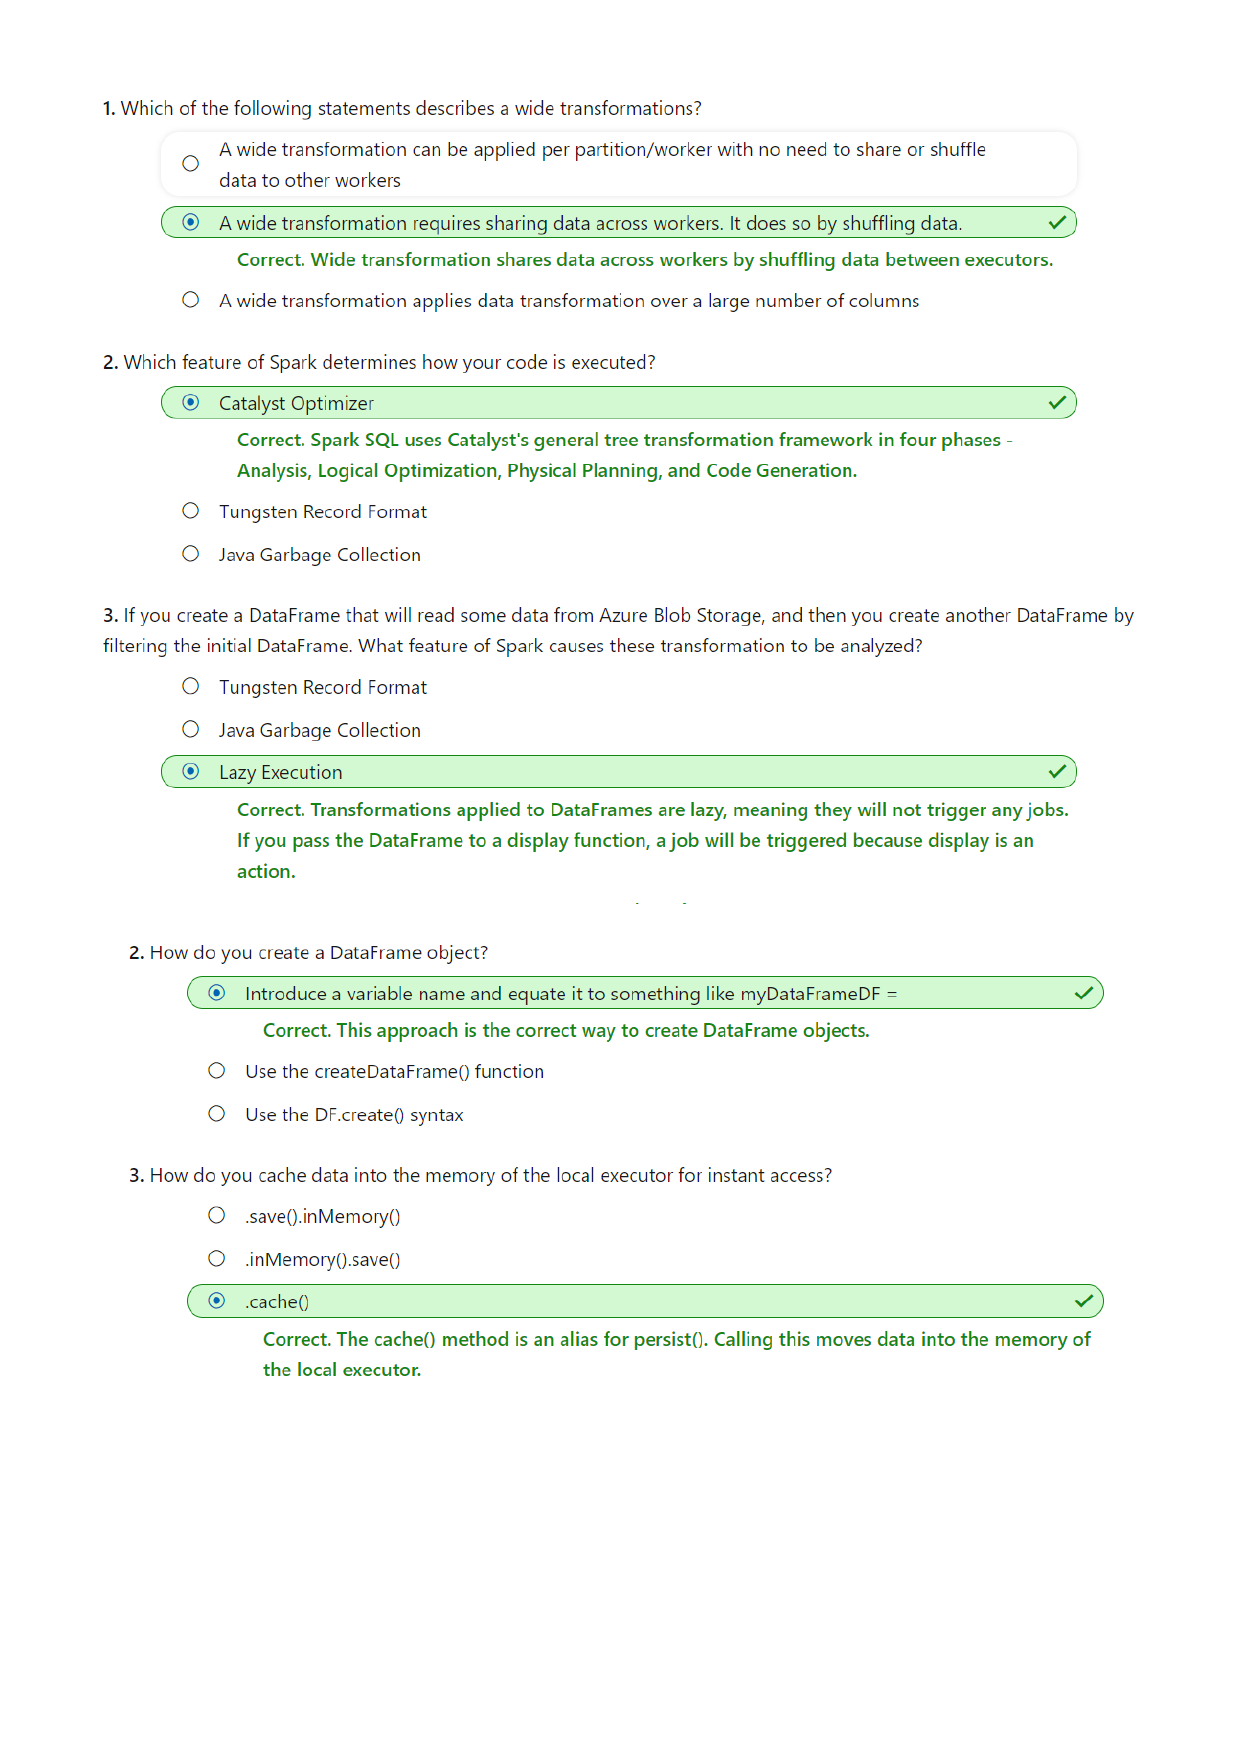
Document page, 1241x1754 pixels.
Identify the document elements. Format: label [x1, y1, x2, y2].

picture [75, 903, 1166, 1394]
picture [75, 75, 1166, 901]
